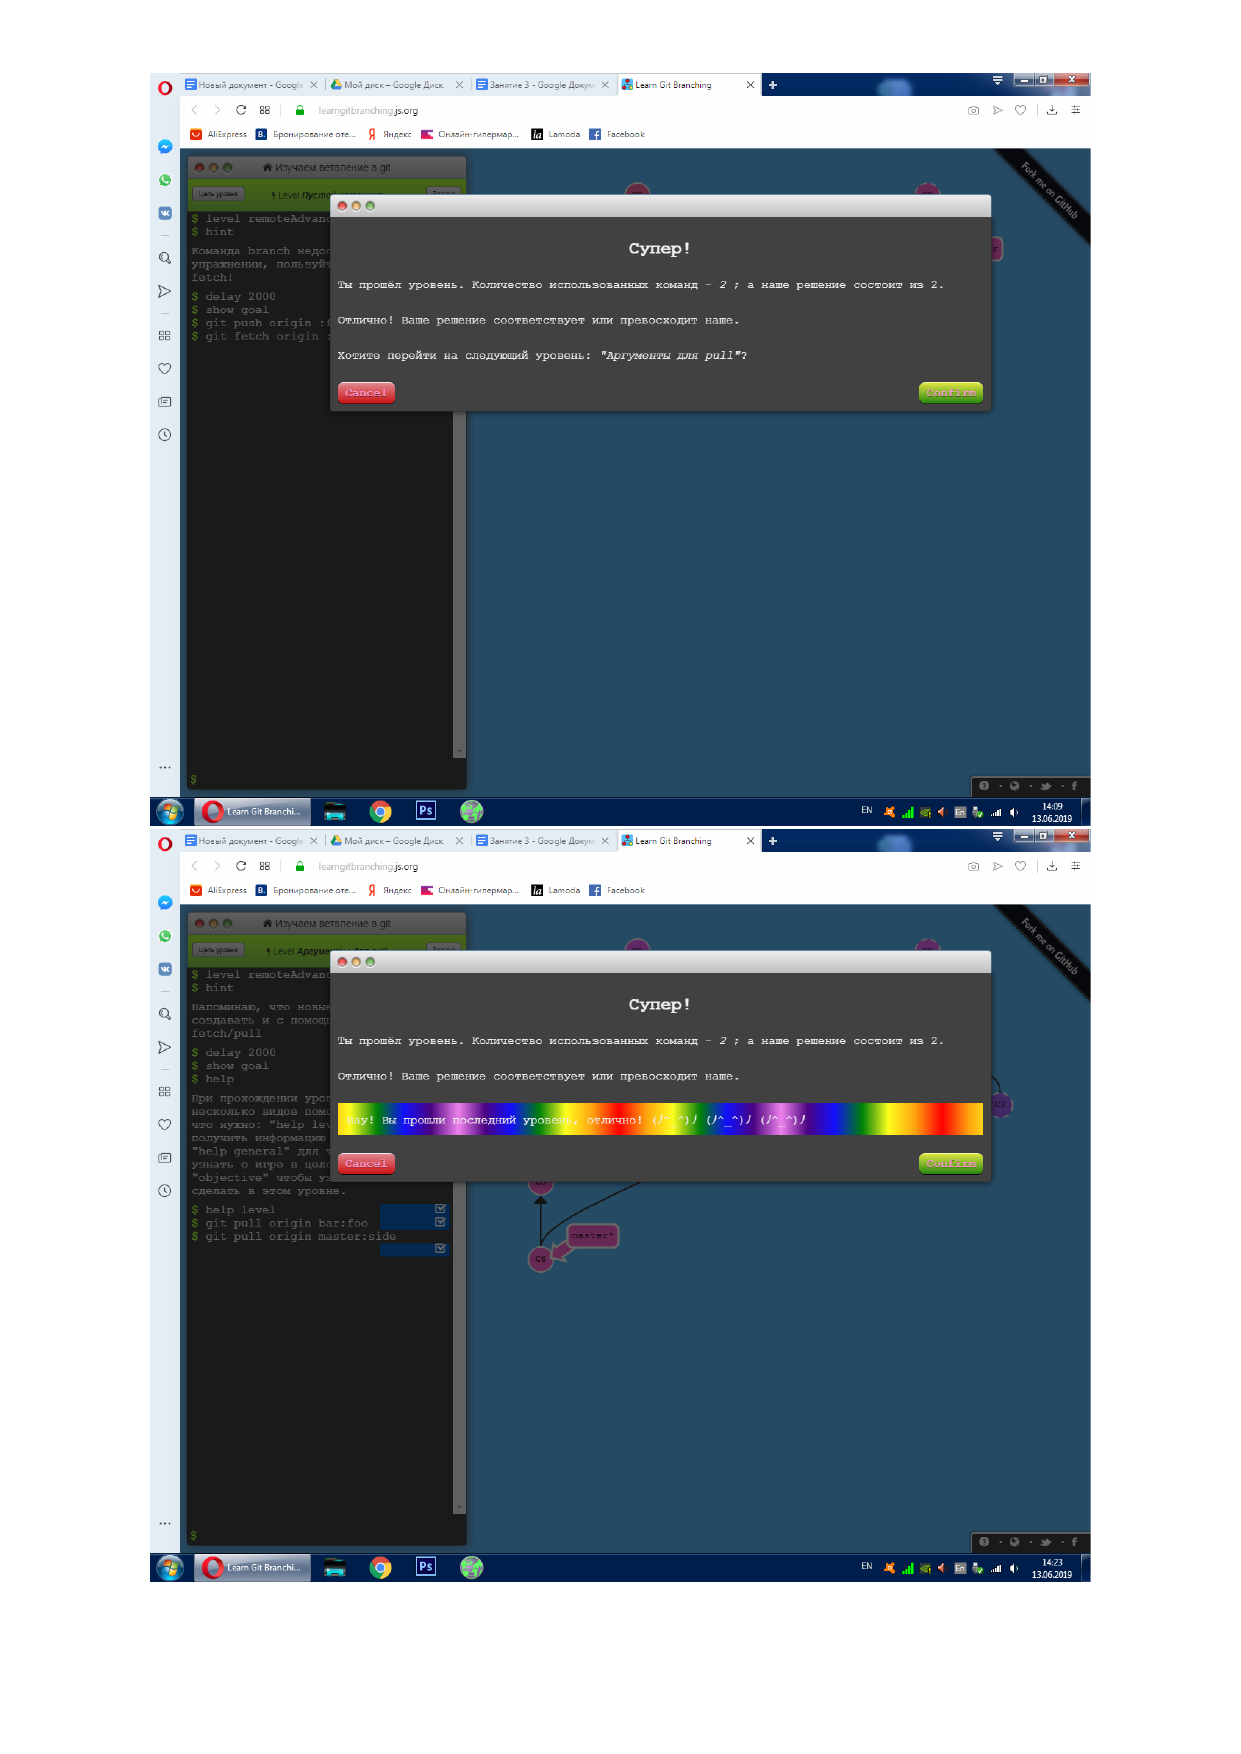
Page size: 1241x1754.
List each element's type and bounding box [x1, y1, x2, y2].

picture [150, 73, 1091, 826]
picture [150, 829, 1091, 1582]
